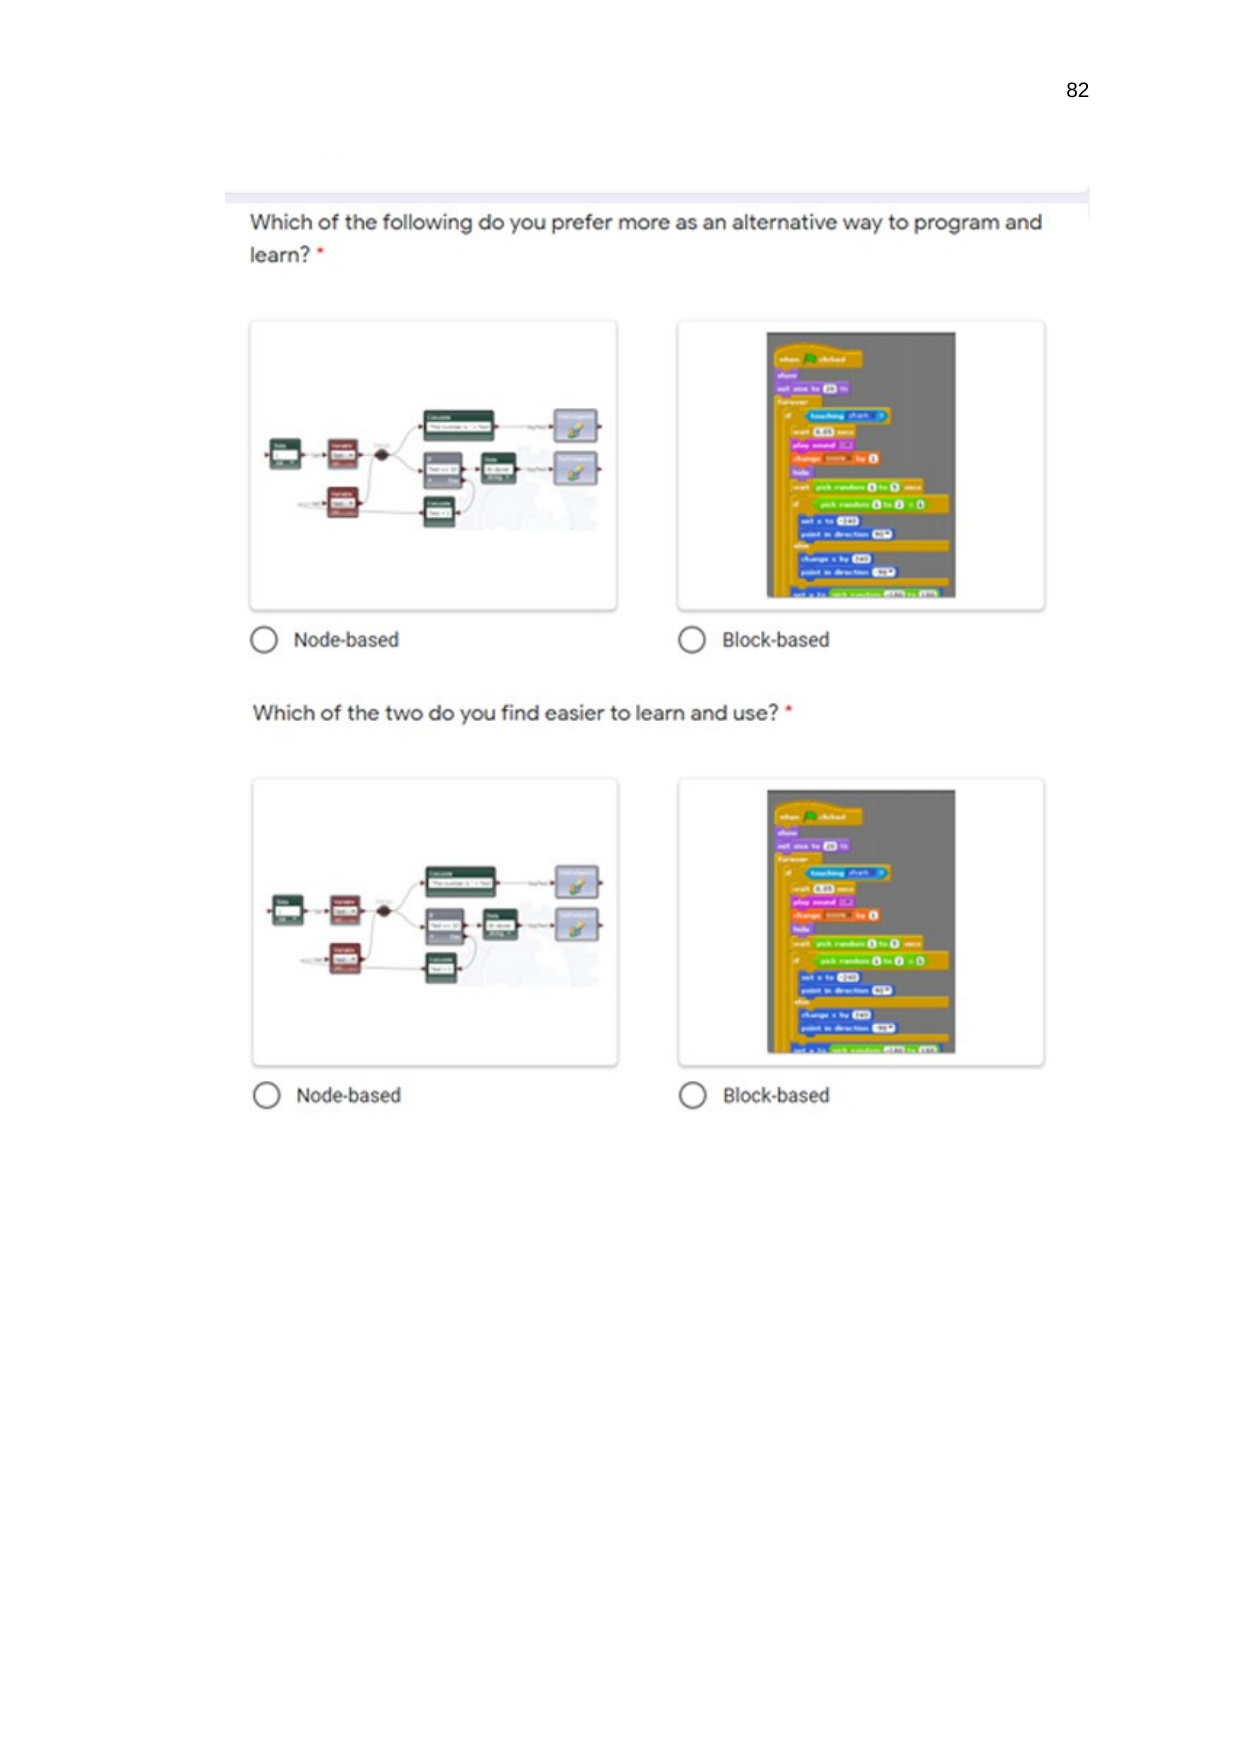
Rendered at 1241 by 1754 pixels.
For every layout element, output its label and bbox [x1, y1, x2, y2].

picture [225, 149, 1090, 1128]
